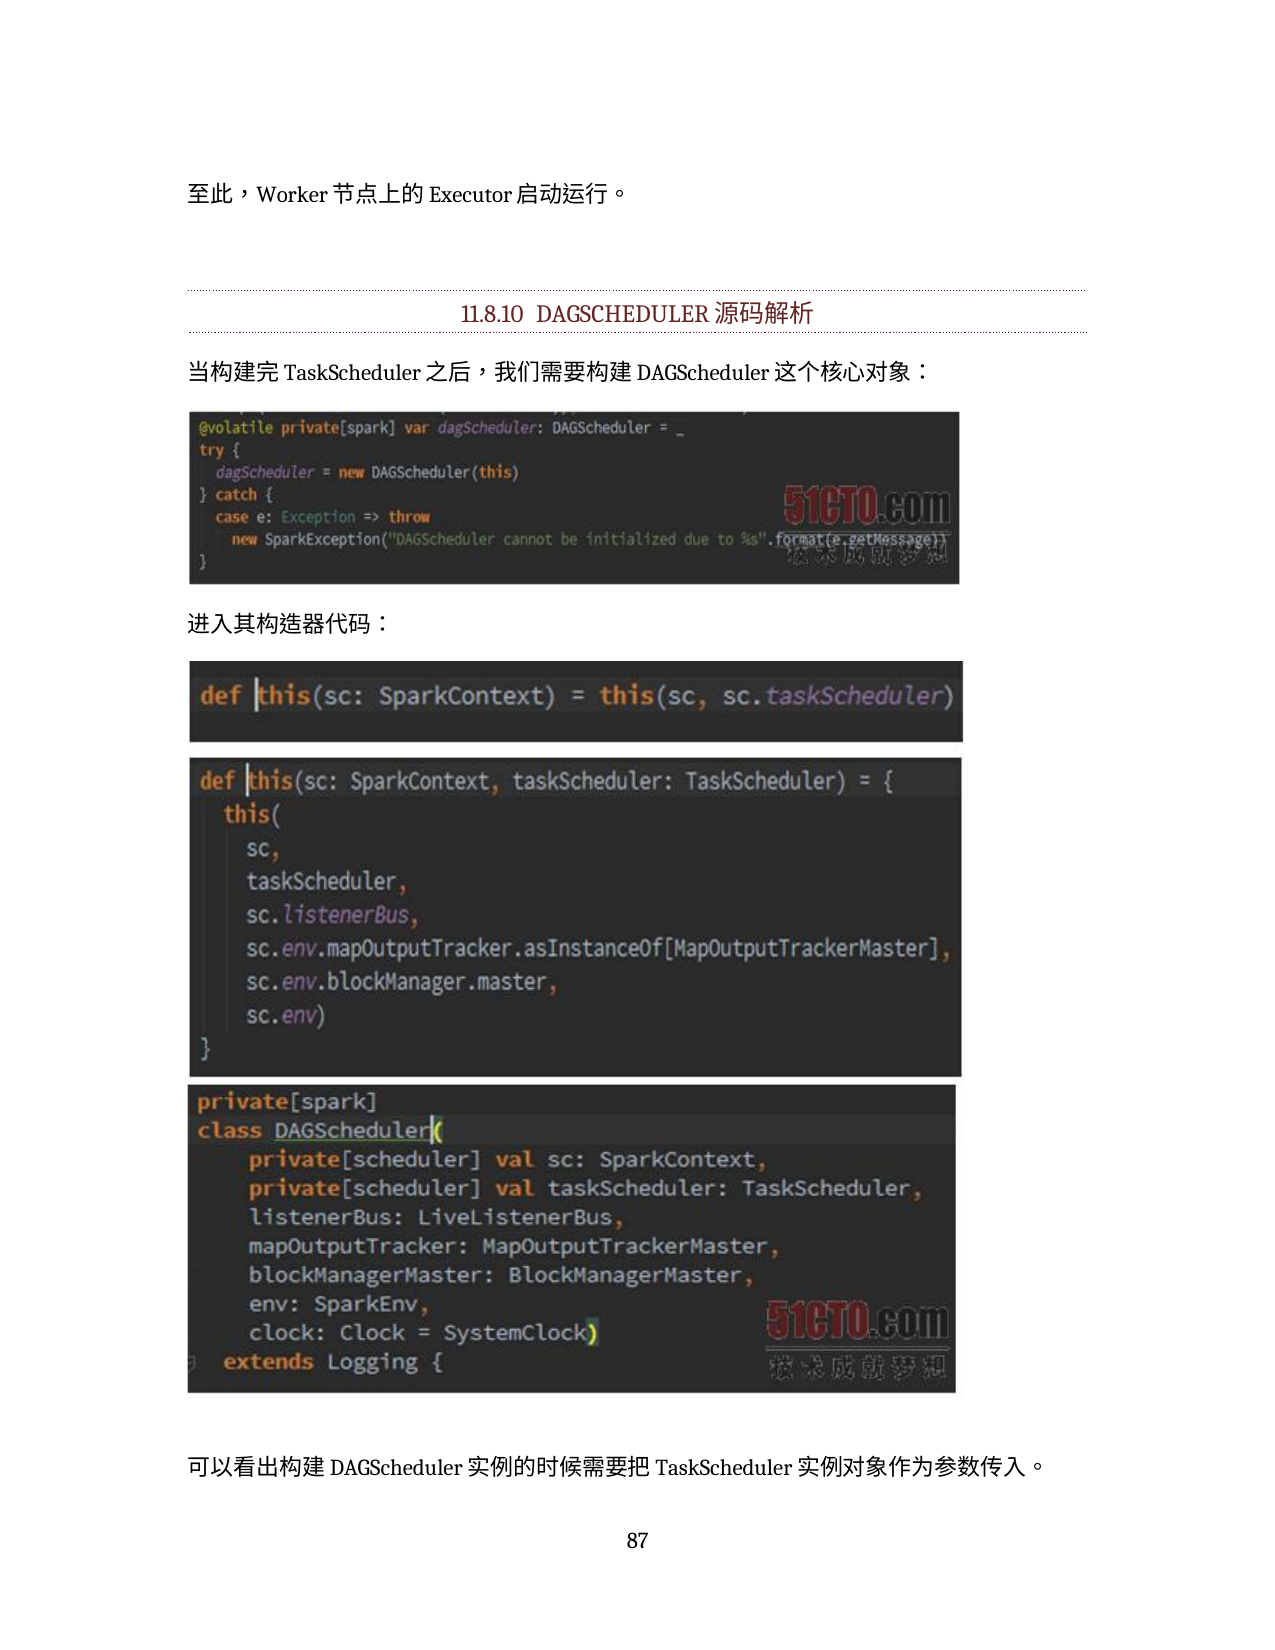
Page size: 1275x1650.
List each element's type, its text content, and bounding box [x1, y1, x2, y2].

picture [187, 661, 966, 1401]
text 可以看出构建DAGScheduler实例的时候需要把TaskScheduler实例对象作为参数传入。 [187, 1423, 1087, 1482]
text 当构建完TaskScheduler之后，我们需要构建DAGScheduler这个核心对象： [187, 356, 1087, 387]
text 进入其构造器代码： [187, 608, 1087, 639]
text 至此，Worker节点上的Executor启动运行。 [187, 150, 1087, 209]
subtitle DAGScheduler源码解析 [187, 290, 1087, 333]
picture [187, 409, 966, 586]
